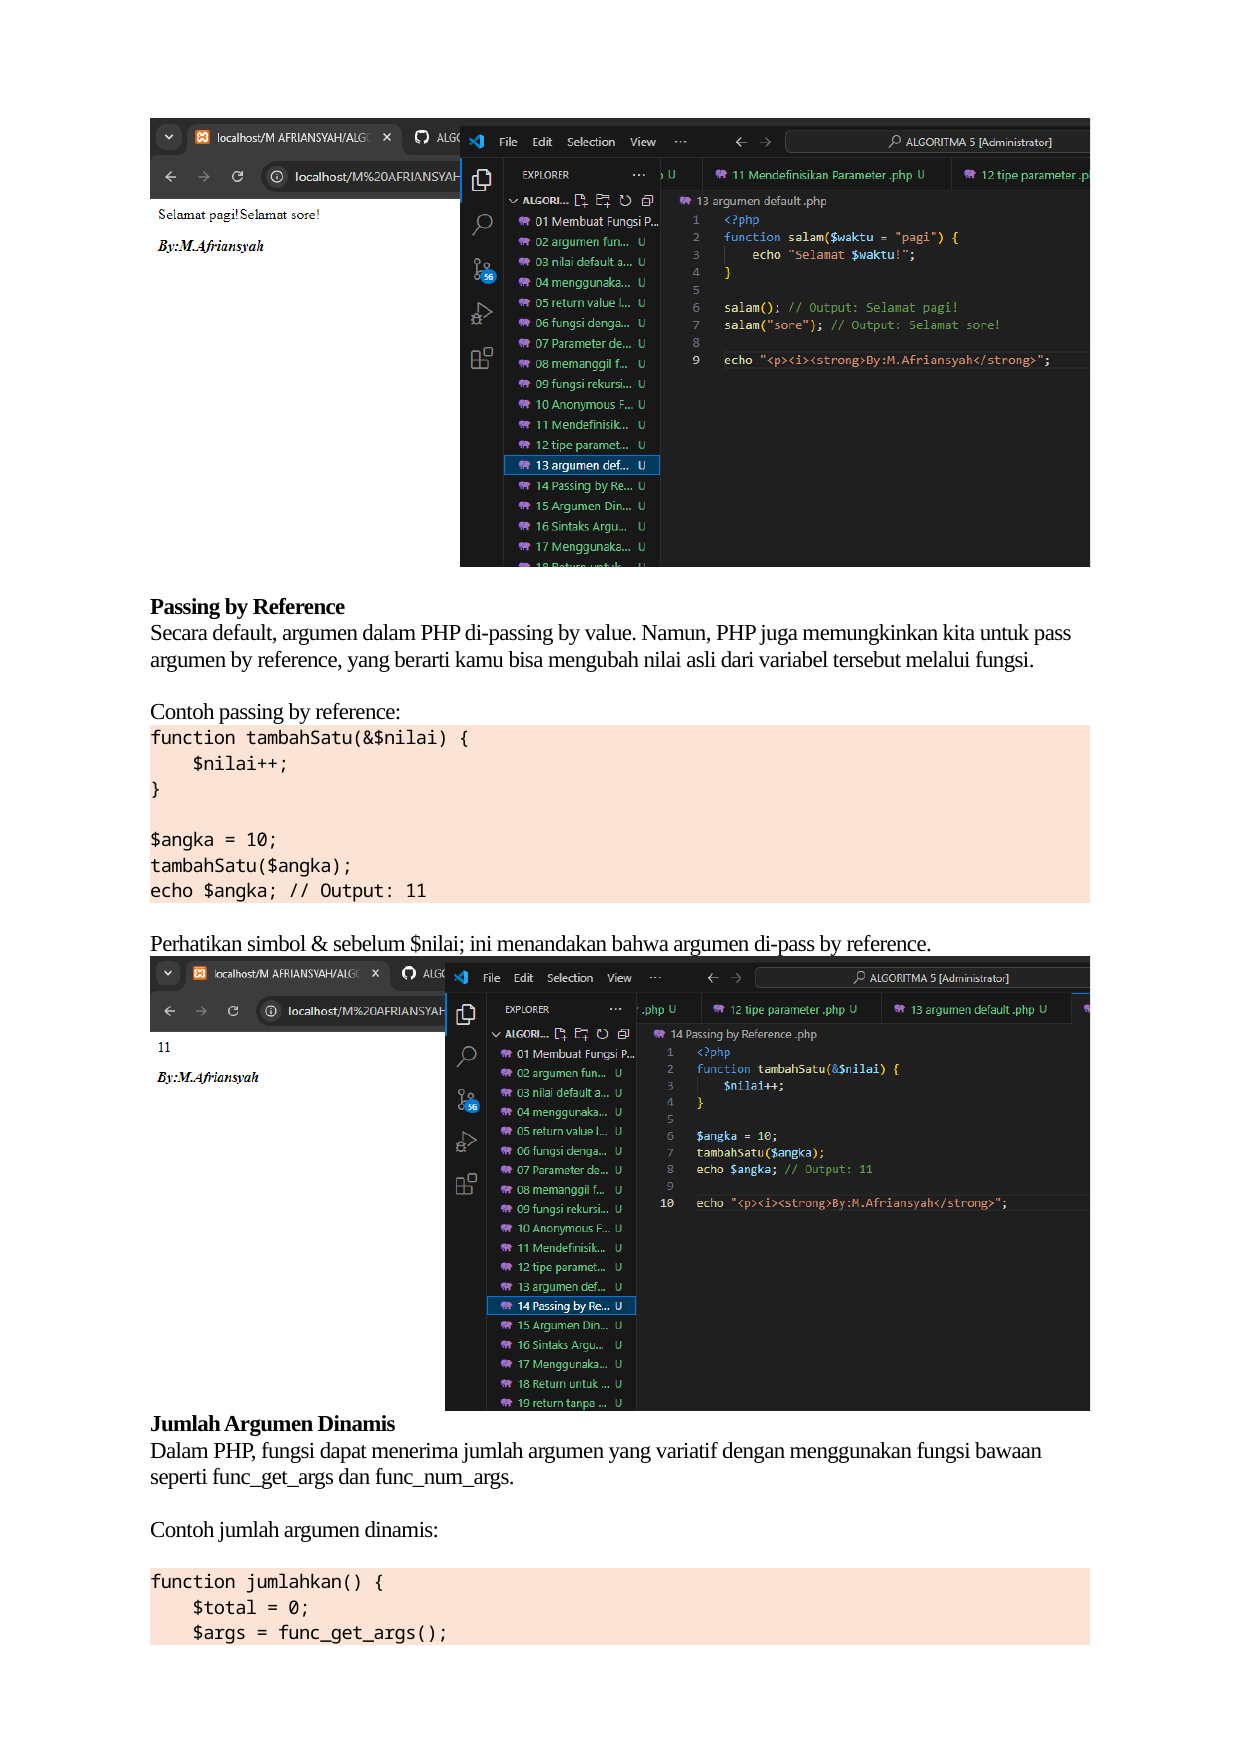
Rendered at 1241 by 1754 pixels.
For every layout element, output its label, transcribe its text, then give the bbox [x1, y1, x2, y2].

text Jumlah Argumen Dinamis [150, 1411, 1090, 1437]
text Contoh jumlah argumen dinamis: [150, 1516, 1090, 1542]
text $args = func_get_args(); [150, 1619, 1090, 1645]
text Perhatikan simbol & sebelum $nilai; ini menandakan bahwa argumen di-pass by reference. [150, 930, 1090, 956]
text } [150, 776, 1090, 801]
text function jumlahkan() { [150, 1568, 1090, 1594]
text $angka = 10; [150, 827, 1090, 852]
text function tambahSatu(&$nilai) { [150, 725, 1090, 750]
text $nilai++; [150, 750, 1090, 776]
picture [150, 118, 1091, 567]
text tambahSatu($angka); [150, 852, 1090, 878]
text Dalam PHP, fungsi dapat menerima jumlah argumen yang variatif dengan menggunakan fungsi bawaan seperti func_get_args dan func_num_args. [150, 1437, 1090, 1489]
text Secara default, argumen dalam PHP di-passing by value. Namun, PHP juga memungkinkan kita untuk pass argumen by reference, yang berarti kamu bisa mengubah nilai asli dari variabel tersebut melalui fungsi. [150, 619, 1090, 672]
picture [150, 956, 1091, 1411]
text Contoh passing by reference: [150, 698, 1090, 725]
text $total = 0; [150, 1594, 1090, 1619]
text Passing by Reference [150, 593, 1090, 619]
text echo $angka; // Output: 11 [150, 878, 1090, 903]
